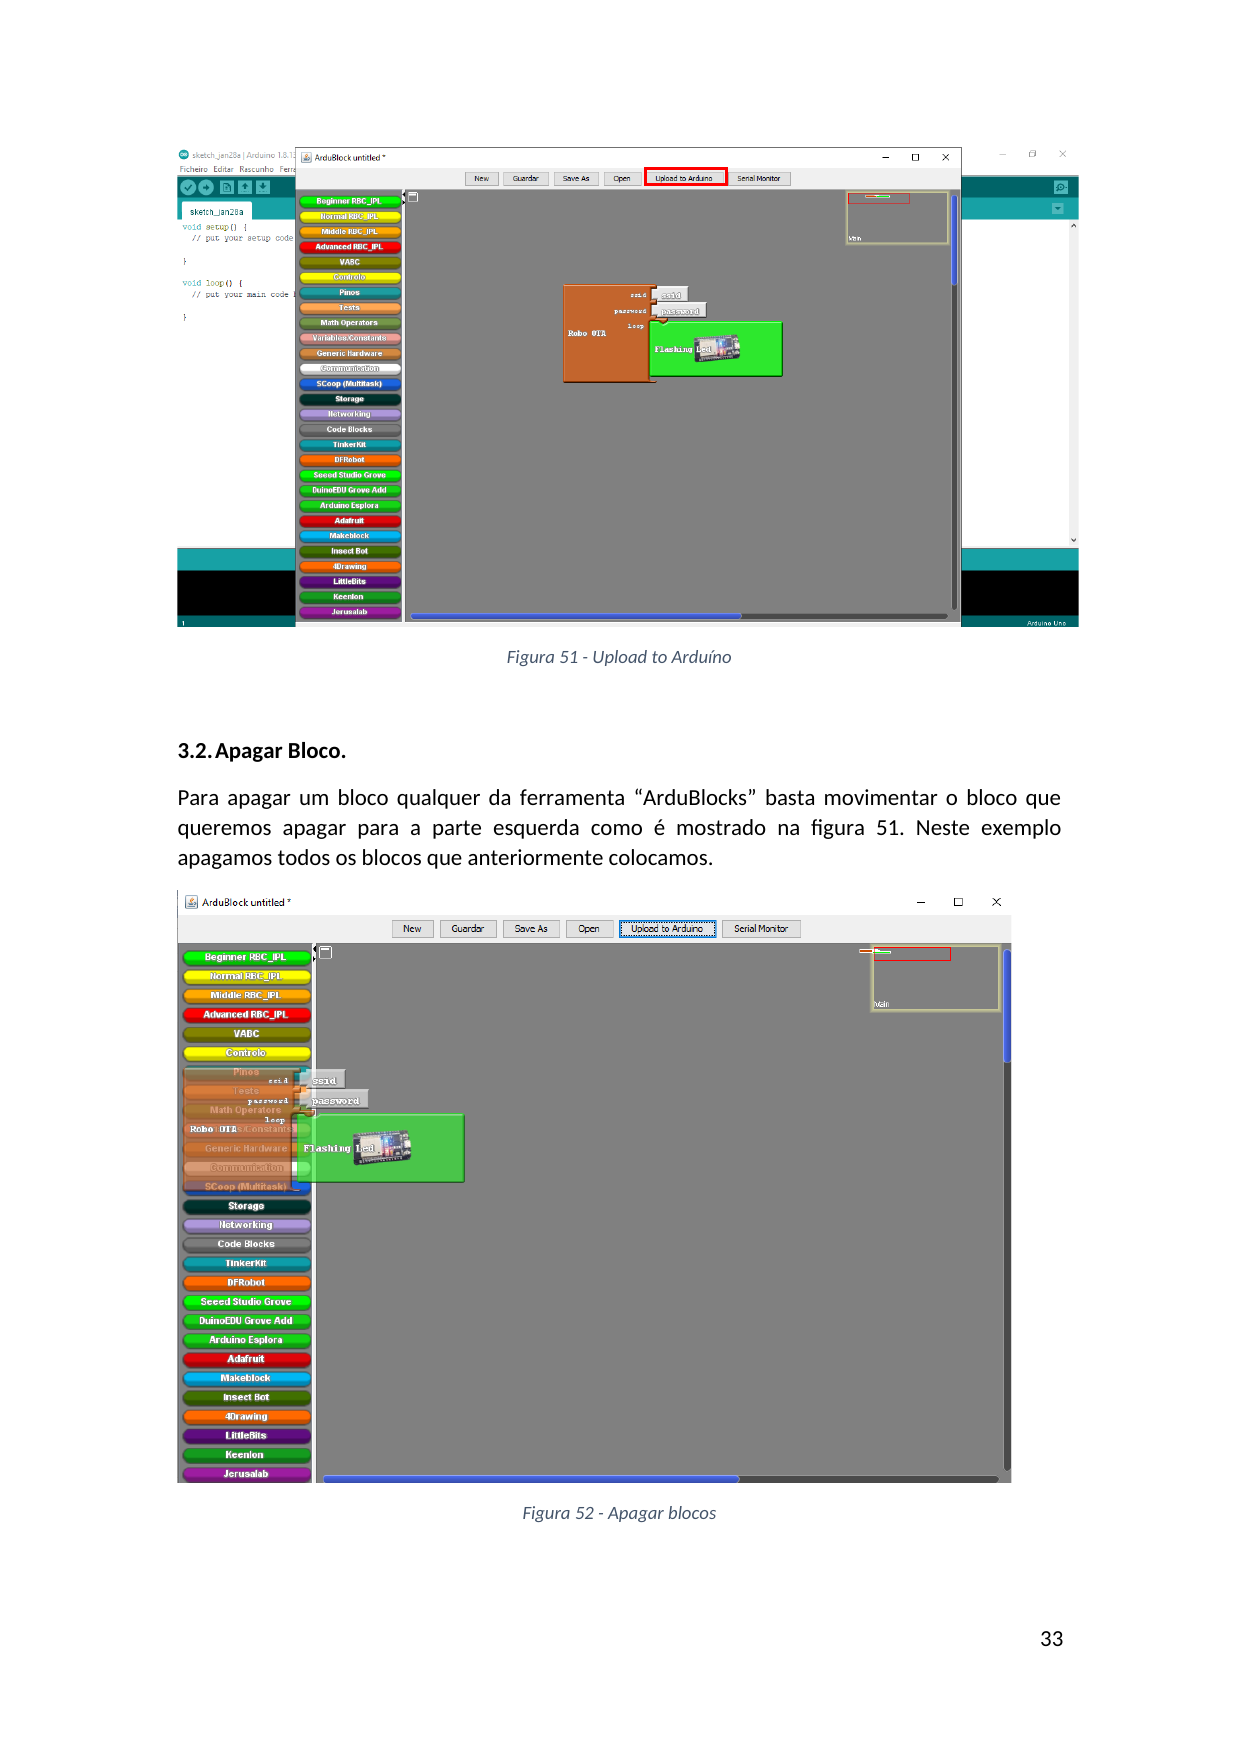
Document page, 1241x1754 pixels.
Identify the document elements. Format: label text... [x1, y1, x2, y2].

text Para apagar um bloco qualquer da ferramenta “ArduBlocks” basta movimentar o bloco que queremos apagar para a parte esquerda como é mostrado na figura 51. Neste exemplo apagamos todos os blocos que anteriormente colocamos. [177, 783, 1063, 871]
picture [177, 890, 1012, 1483]
list Apagar Bloco. [177, 736, 1063, 764]
picture [177, 147, 1079, 627]
